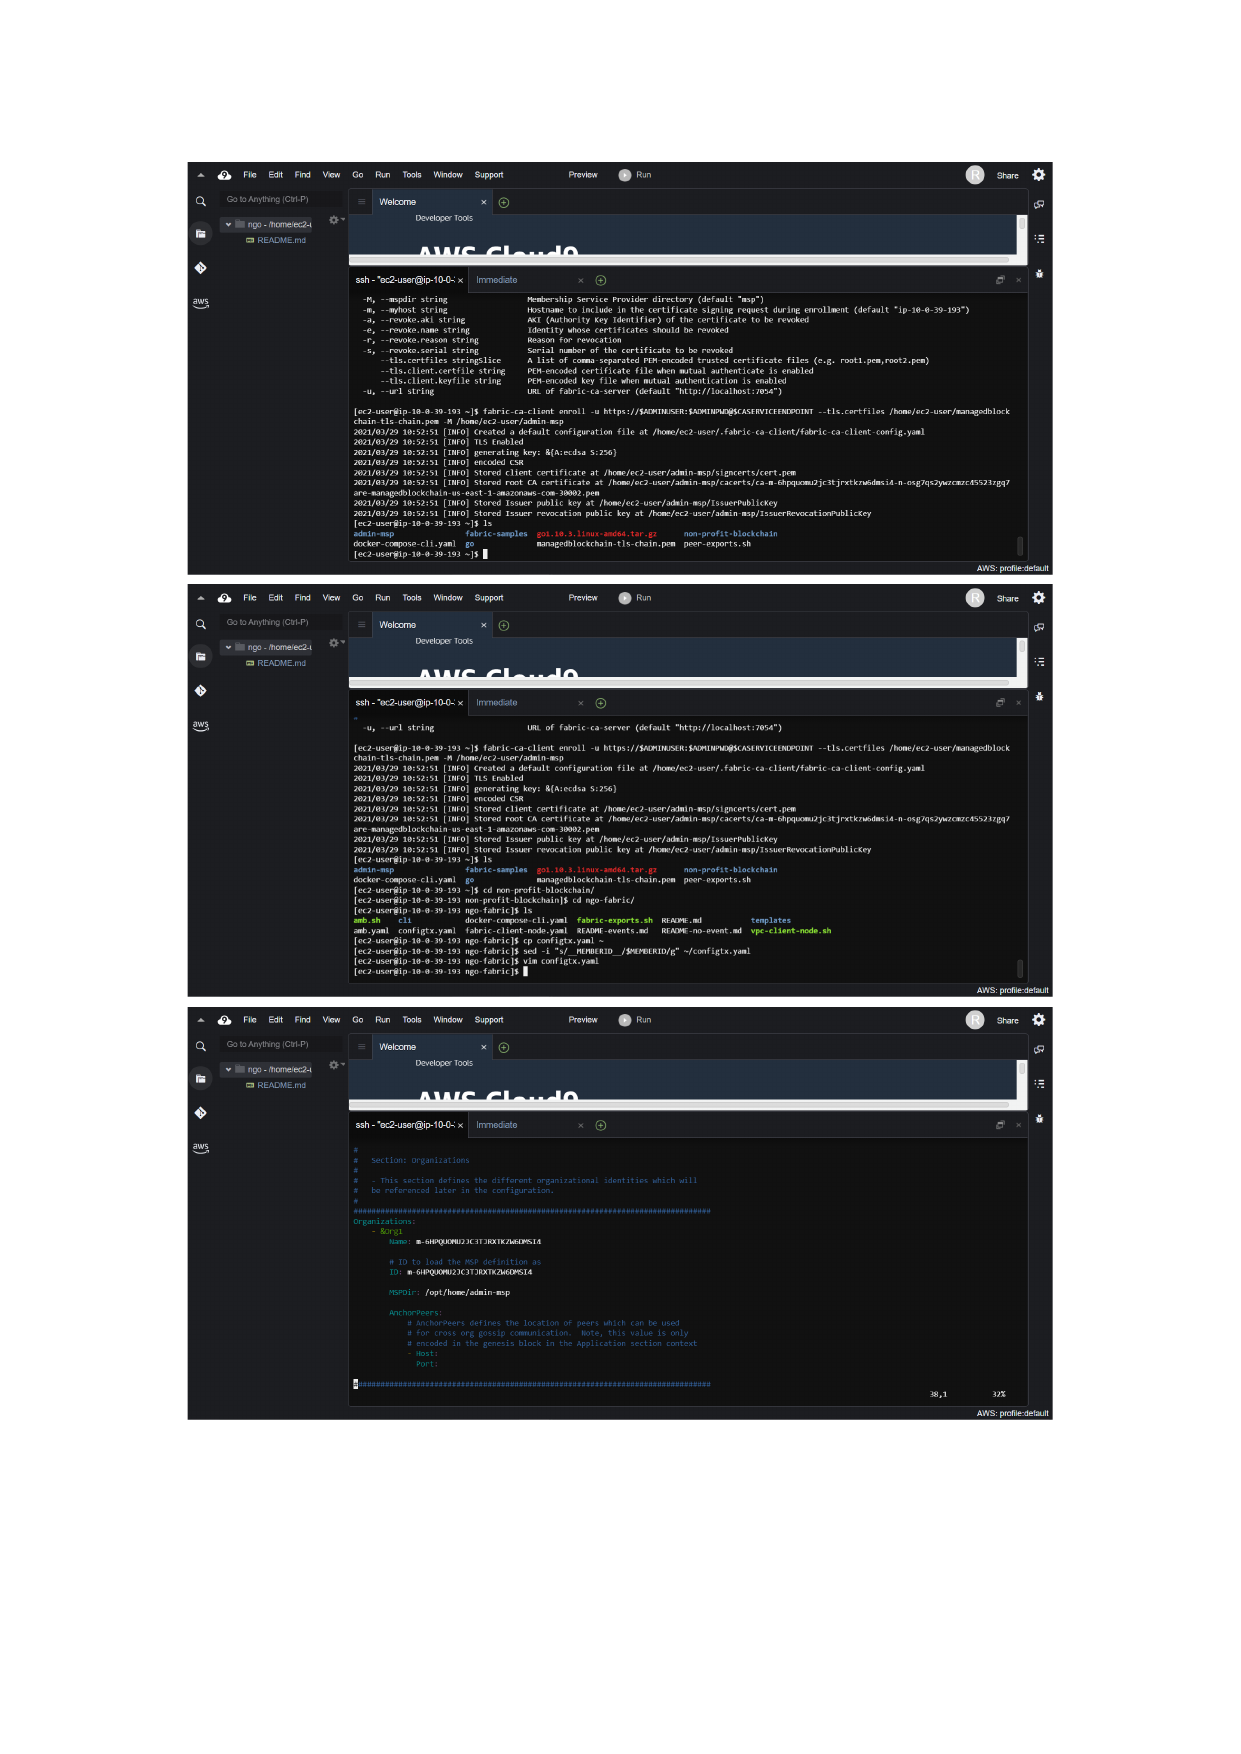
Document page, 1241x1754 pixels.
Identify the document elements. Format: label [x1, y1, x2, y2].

picture [187, 1007, 1053, 1420]
picture [187, 162, 1053, 575]
picture [187, 584, 1053, 997]
